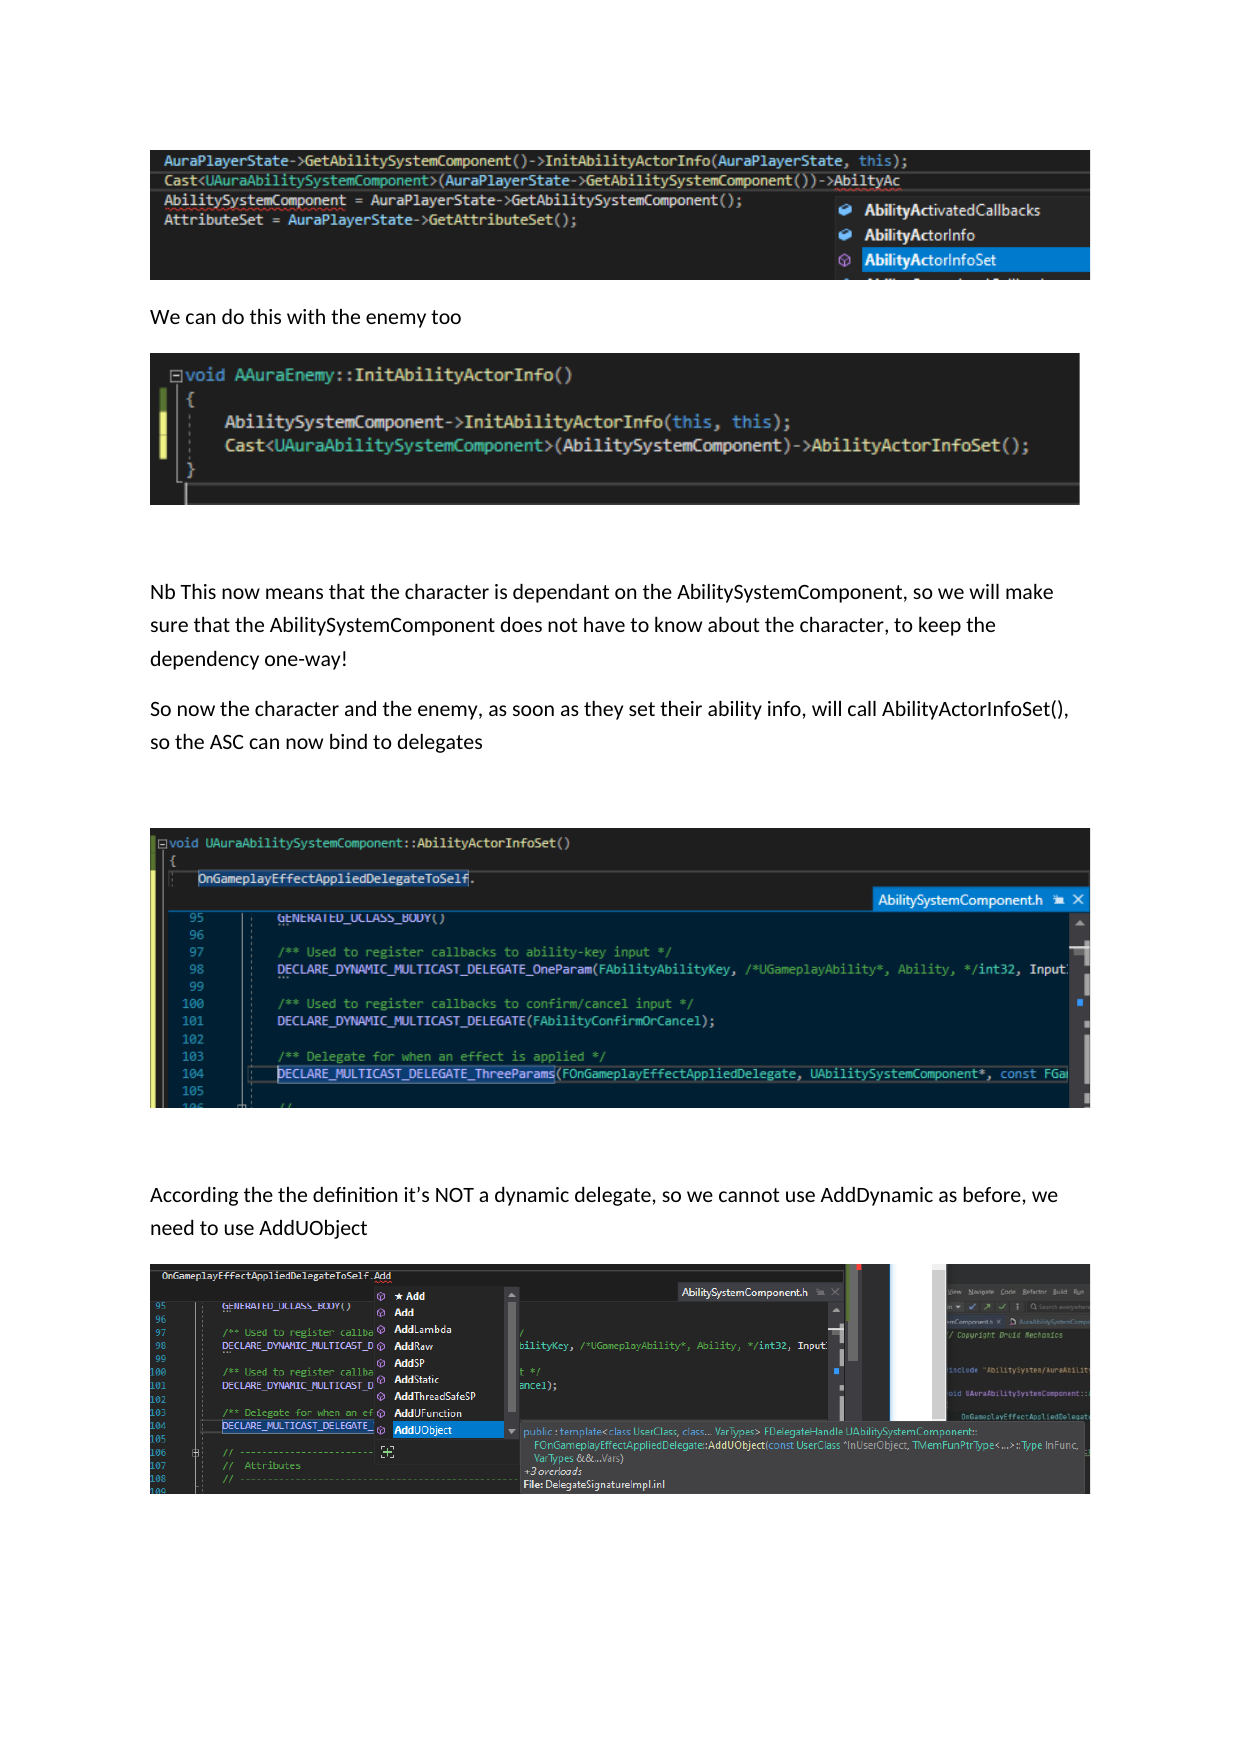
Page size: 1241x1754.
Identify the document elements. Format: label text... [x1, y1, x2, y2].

picture [150, 353, 1080, 505]
picture [150, 828, 1091, 1108]
picture [150, 150, 1091, 280]
text So now the character and the enemy, as soon as they set their ability info, will call AbilityActorInfoSet(), so the ASC can now bind to delegates [150, 695, 1090, 755]
text According the the definition it’s NOT a dynamic delegate, so we cannot use AddDynamic as before, we need to use AddUObject [150, 1181, 1090, 1241]
text We can do this with the enemy too [150, 303, 1090, 330]
text Nb This now means that the character is dependant on the AbilitySystemComponent, so we will make sure that the AbilitySystemComponent does not have to know about the character, to keep the dependency one-way! [150, 578, 1090, 671]
picture [150, 1264, 1091, 1494]
